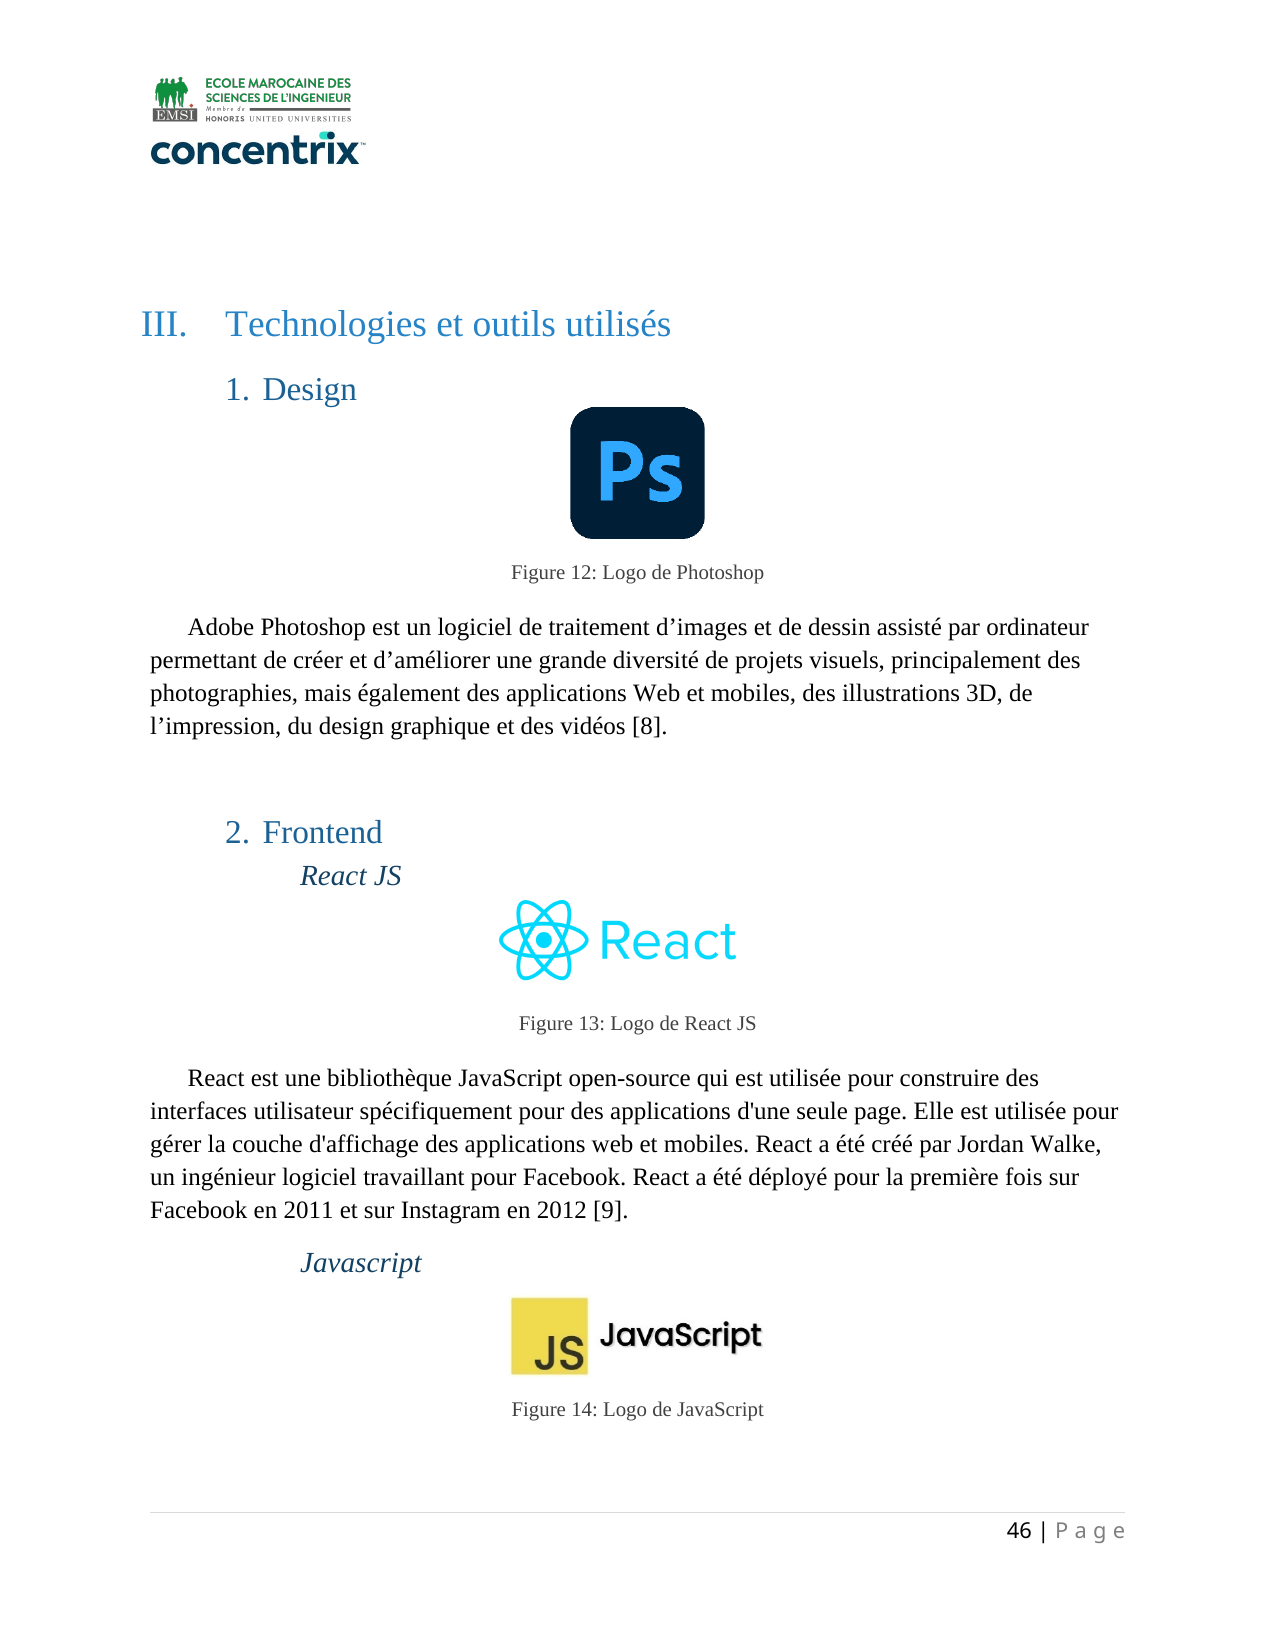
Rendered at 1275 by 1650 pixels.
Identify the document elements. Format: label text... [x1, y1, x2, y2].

text Figure 13: Logo de React JS [150, 1011, 1125, 1035]
subtitle Frontend [225, 812, 1125, 850]
subtitle React JS [225, 858, 1125, 892]
subtitle Design [225, 369, 1125, 407]
text React est une bibliothèque JavaScript open-source qui est utilisée pour construire des interfaces utilisateur spécifiquement pour des applications d'une seule page. Elle est utilisée pour gérer la couche d'affichage des applications web et mobiles. React a été créé par Jordan Walke, un ingénieur logiciel travaillant pour Facebook. React a été déployé pour la première fois sur Facebook en 2011 et sur Instagram en 2012 [9]. [150, 1063, 1125, 1224]
subtitle Technologies et outils utilisés [187, 301, 1125, 344]
picture [487, 892, 748, 990]
picture [570, 407, 705, 539]
picture [508, 1295, 768, 1377]
text Adobe Photoshop est un logiciel de traitement d’images et de dessin assisté par ordinateur permettant de créer et d’améliorer une grande diversité de projets visuels, principalement des photographies, mais également des applications Web et mobiles, des illustrations 3D, de l’impression, du design graphique et des vidéos [8]. [150, 612, 1125, 740]
text Figure 14: Logo de JavaScript [150, 1397, 1125, 1421]
picture [150, 75, 368, 170]
text Figure 12: Logo de Photoshop [150, 559, 1125, 584]
subtitle Javascript [225, 1245, 1125, 1279]
